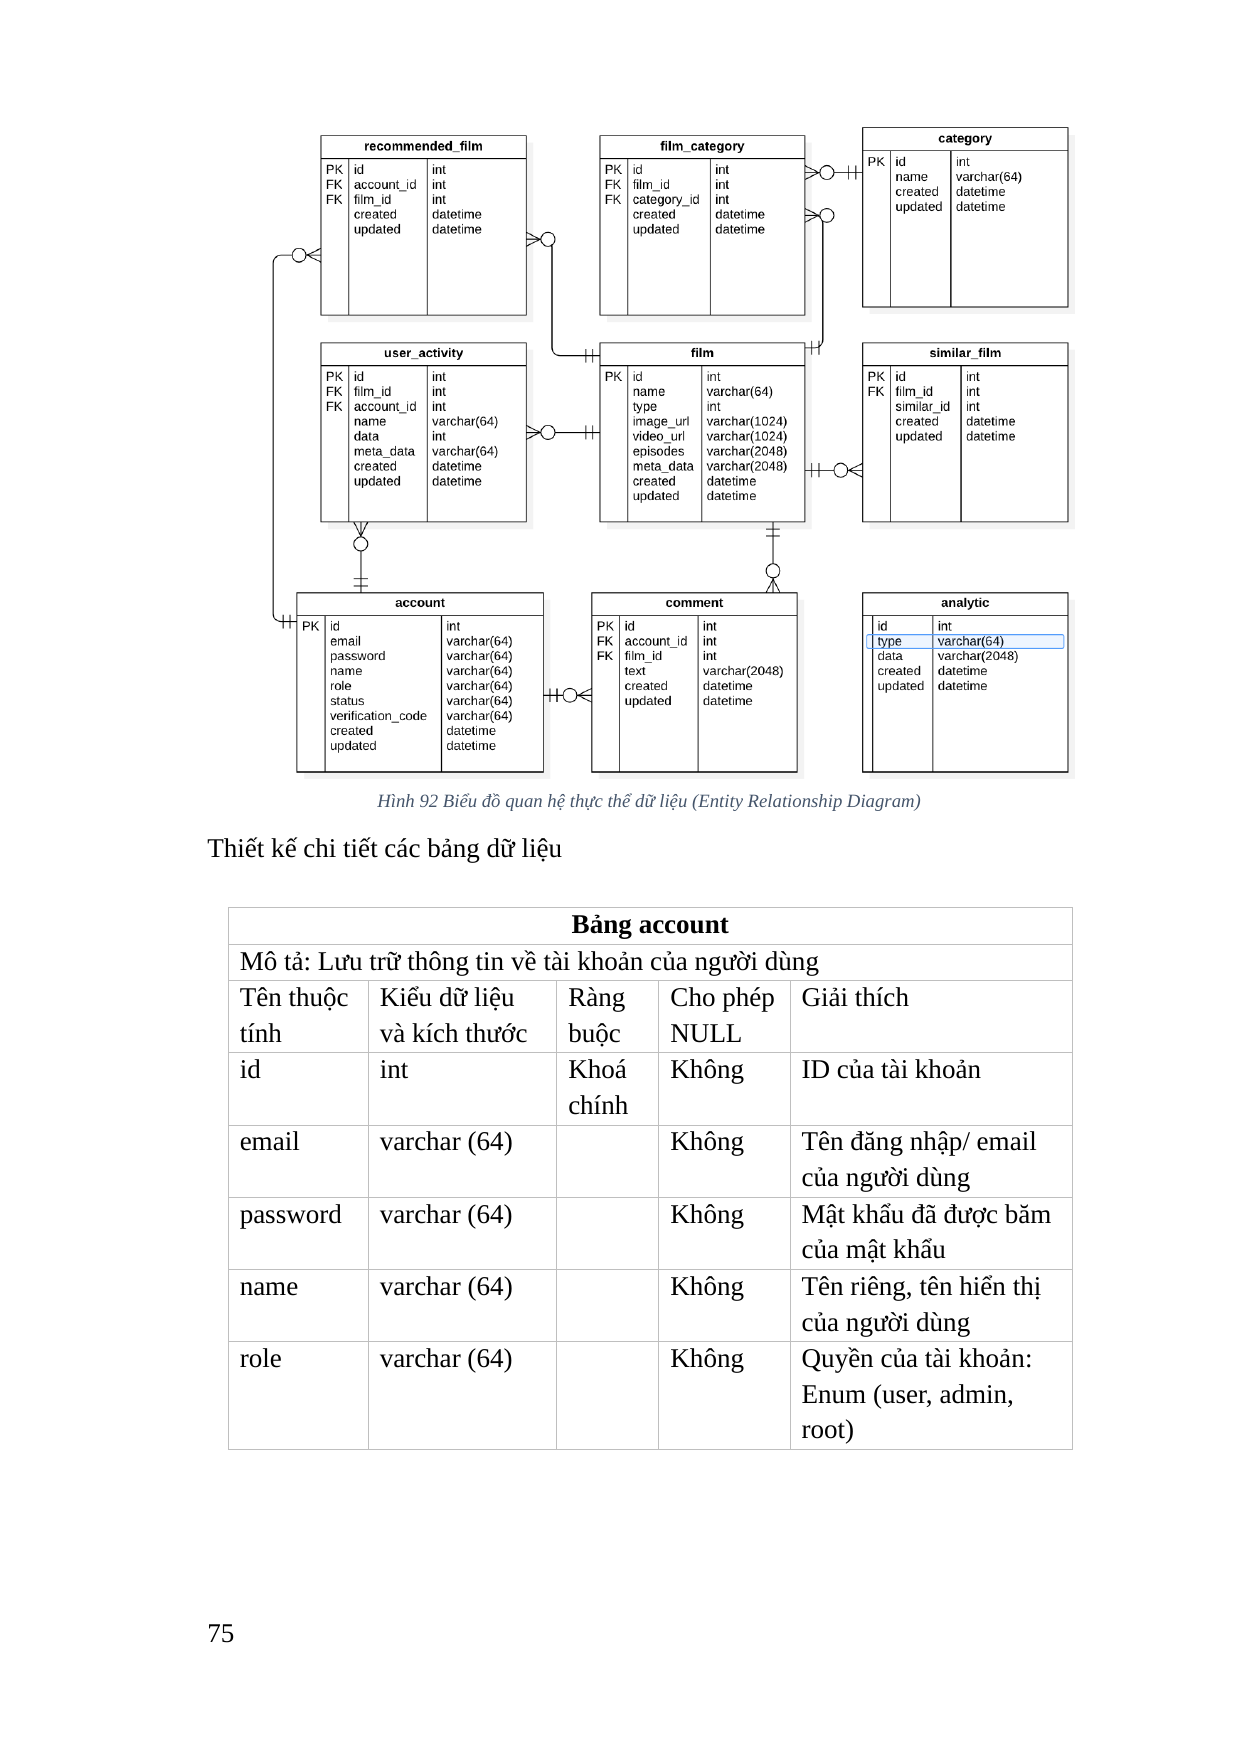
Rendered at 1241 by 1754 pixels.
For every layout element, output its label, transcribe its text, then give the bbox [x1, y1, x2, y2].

table_cell varchar (64) [369, 1342, 556, 1449]
table_cell id [229, 1053, 368, 1124]
table_cell int [369, 1053, 556, 1124]
table_cell [557, 1270, 658, 1341]
table_cell Mô tả: Lưu trữ thông tin về tài khoản của người dùng [229, 945, 1072, 980]
table_cell varchar (64) [369, 1270, 556, 1341]
table_cell Tên đăng nhập/ email của người dùng [791, 1126, 1072, 1197]
table_header Bảng account [229, 908, 1072, 944]
table_cell Kiểu dữ liệu và kích thước [369, 981, 556, 1052]
table_cell role [229, 1342, 368, 1449]
text Thiết kế chi tiết các bảng dữ liệu [207, 833, 1093, 864]
table_cell Không [659, 1270, 790, 1341]
table_cell Mật khẩu đã được băm của mật khẩu [791, 1198, 1072, 1269]
table_cell Quyền của tài khoản: Enum (user, admin, root) [791, 1342, 1072, 1449]
table_cell [557, 1342, 658, 1449]
table_cell Giải thích [791, 981, 1072, 1052]
table_cell Cho phép NULL [659, 981, 790, 1052]
table_cell Tên riêng, tên hiển thị của người dùng [791, 1270, 1072, 1341]
table_cell Ràng buộc [557, 981, 658, 1052]
table_cell Khoá chính [557, 1053, 658, 1124]
table_cell [557, 1126, 658, 1197]
table_cell Không [659, 1126, 790, 1197]
table_cell email [229, 1126, 368, 1197]
table_cell ID của tài khoản [791, 1053, 1072, 1124]
table_cell varchar (64) [369, 1126, 556, 1197]
table_cell Tên thuộc tính [229, 981, 368, 1052]
table_cell name [229, 1270, 368, 1341]
table_cell Không [659, 1198, 790, 1269]
table_cell varchar (64) [369, 1198, 556, 1269]
table_cell Không [659, 1053, 790, 1124]
table_cell Không [659, 1342, 790, 1449]
table_cell password [229, 1198, 368, 1269]
picture [260, 118, 1078, 788]
table_cell [557, 1198, 658, 1269]
